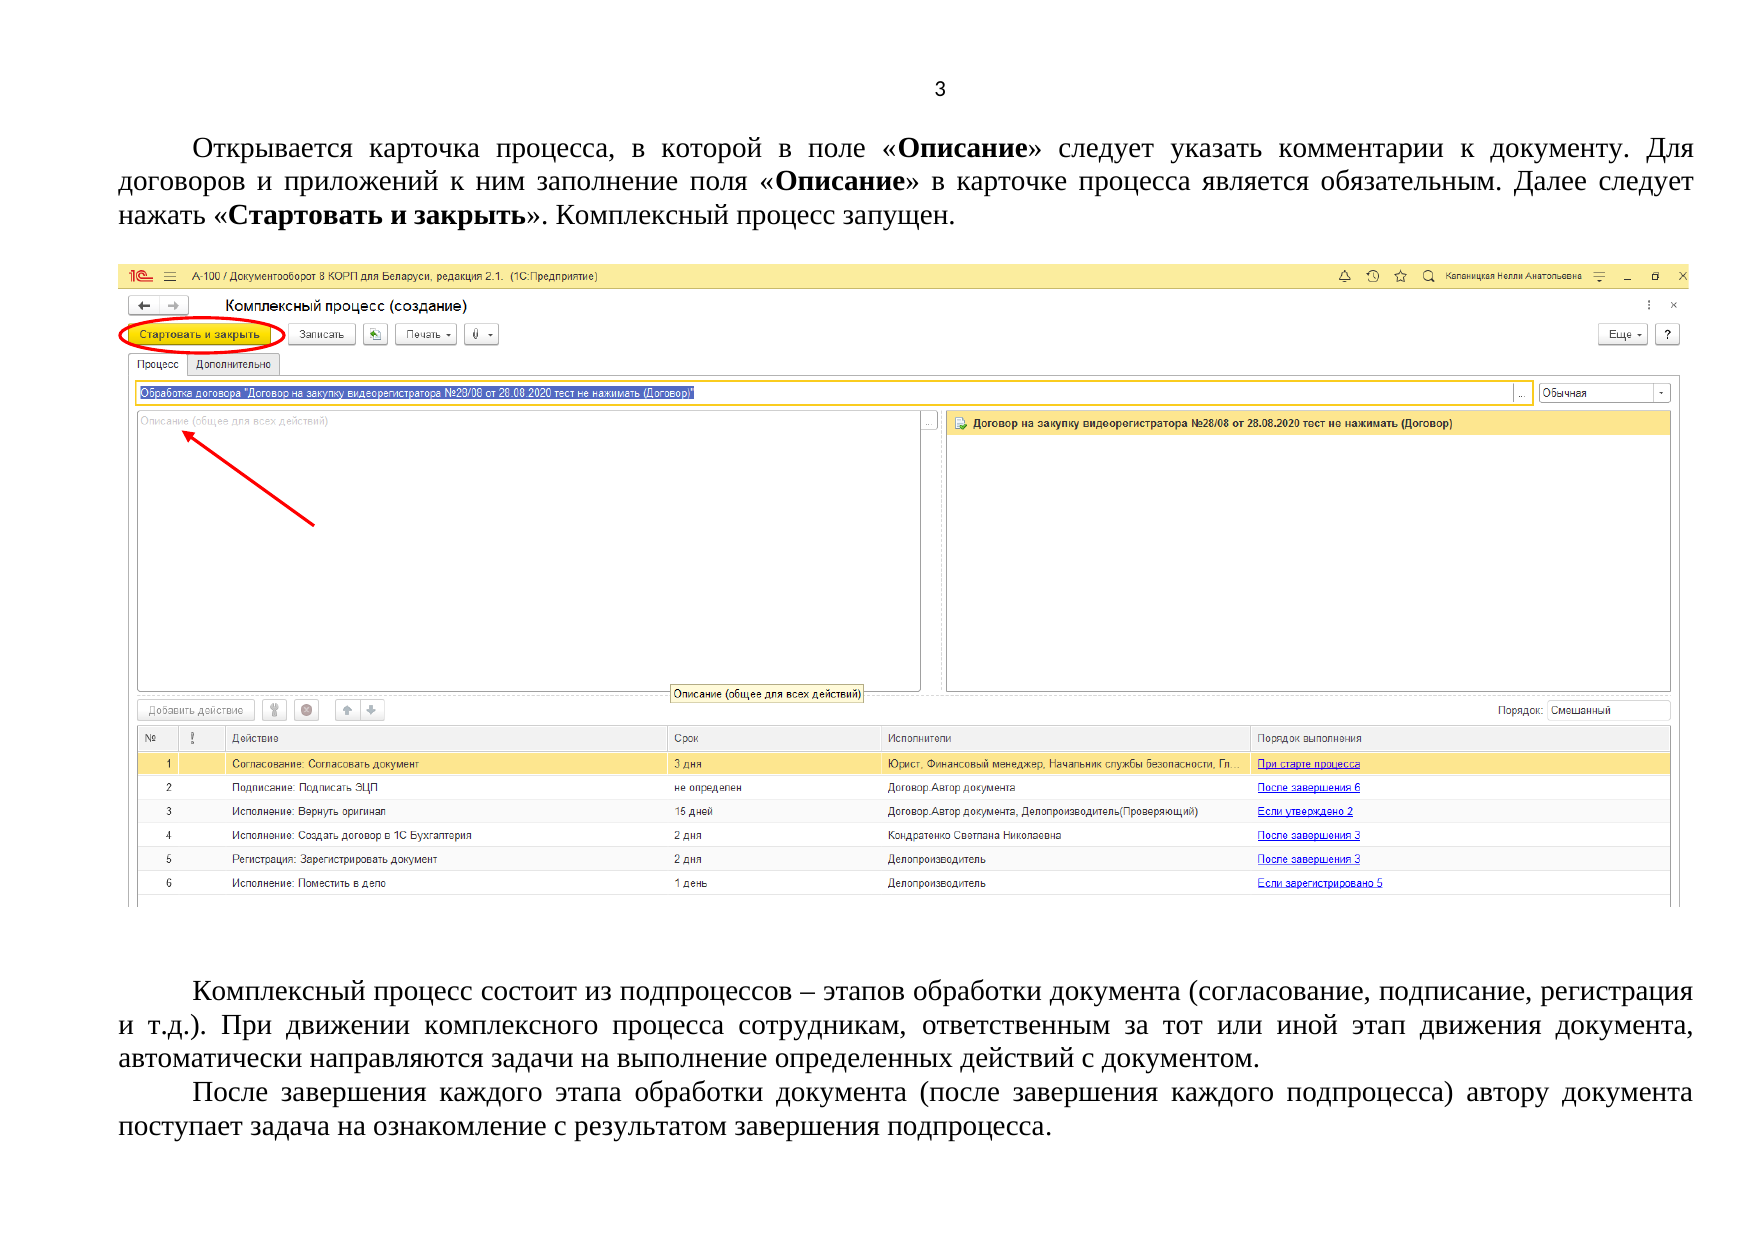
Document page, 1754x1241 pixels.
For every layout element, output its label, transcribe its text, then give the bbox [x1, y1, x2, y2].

picture [118, 264, 1689, 907]
text После завершения каждого этапа обработки документа (после завершения каждого подпроцесса) автору документа поступает задача на ознакомление с результатом завершения подпроцесса. [118, 1074, 1695, 1141]
list Комплексный процесс состоит из подпроцессов – этапов обработки документа (согласование, подписание, регистрация и т.д.). При движении комплексного процесса сотрудникам, ответственным за тот или иной этап движения документа, автоматически направляются задачи на выполнение определенных действий с документом. [118, 973, 1695, 1074]
picture [122, 320, 282, 351]
list Открывается карточка процесса, в которой в поле «Описание» следует указать комментарии к документу. Для договоров и приложений к ним заполнение поля «Описание» в карточке процесса является обязательным. Далее следует нажать «Стартовать и закрыть». Комплексный процесс запущен. [118, 130, 1695, 231]
